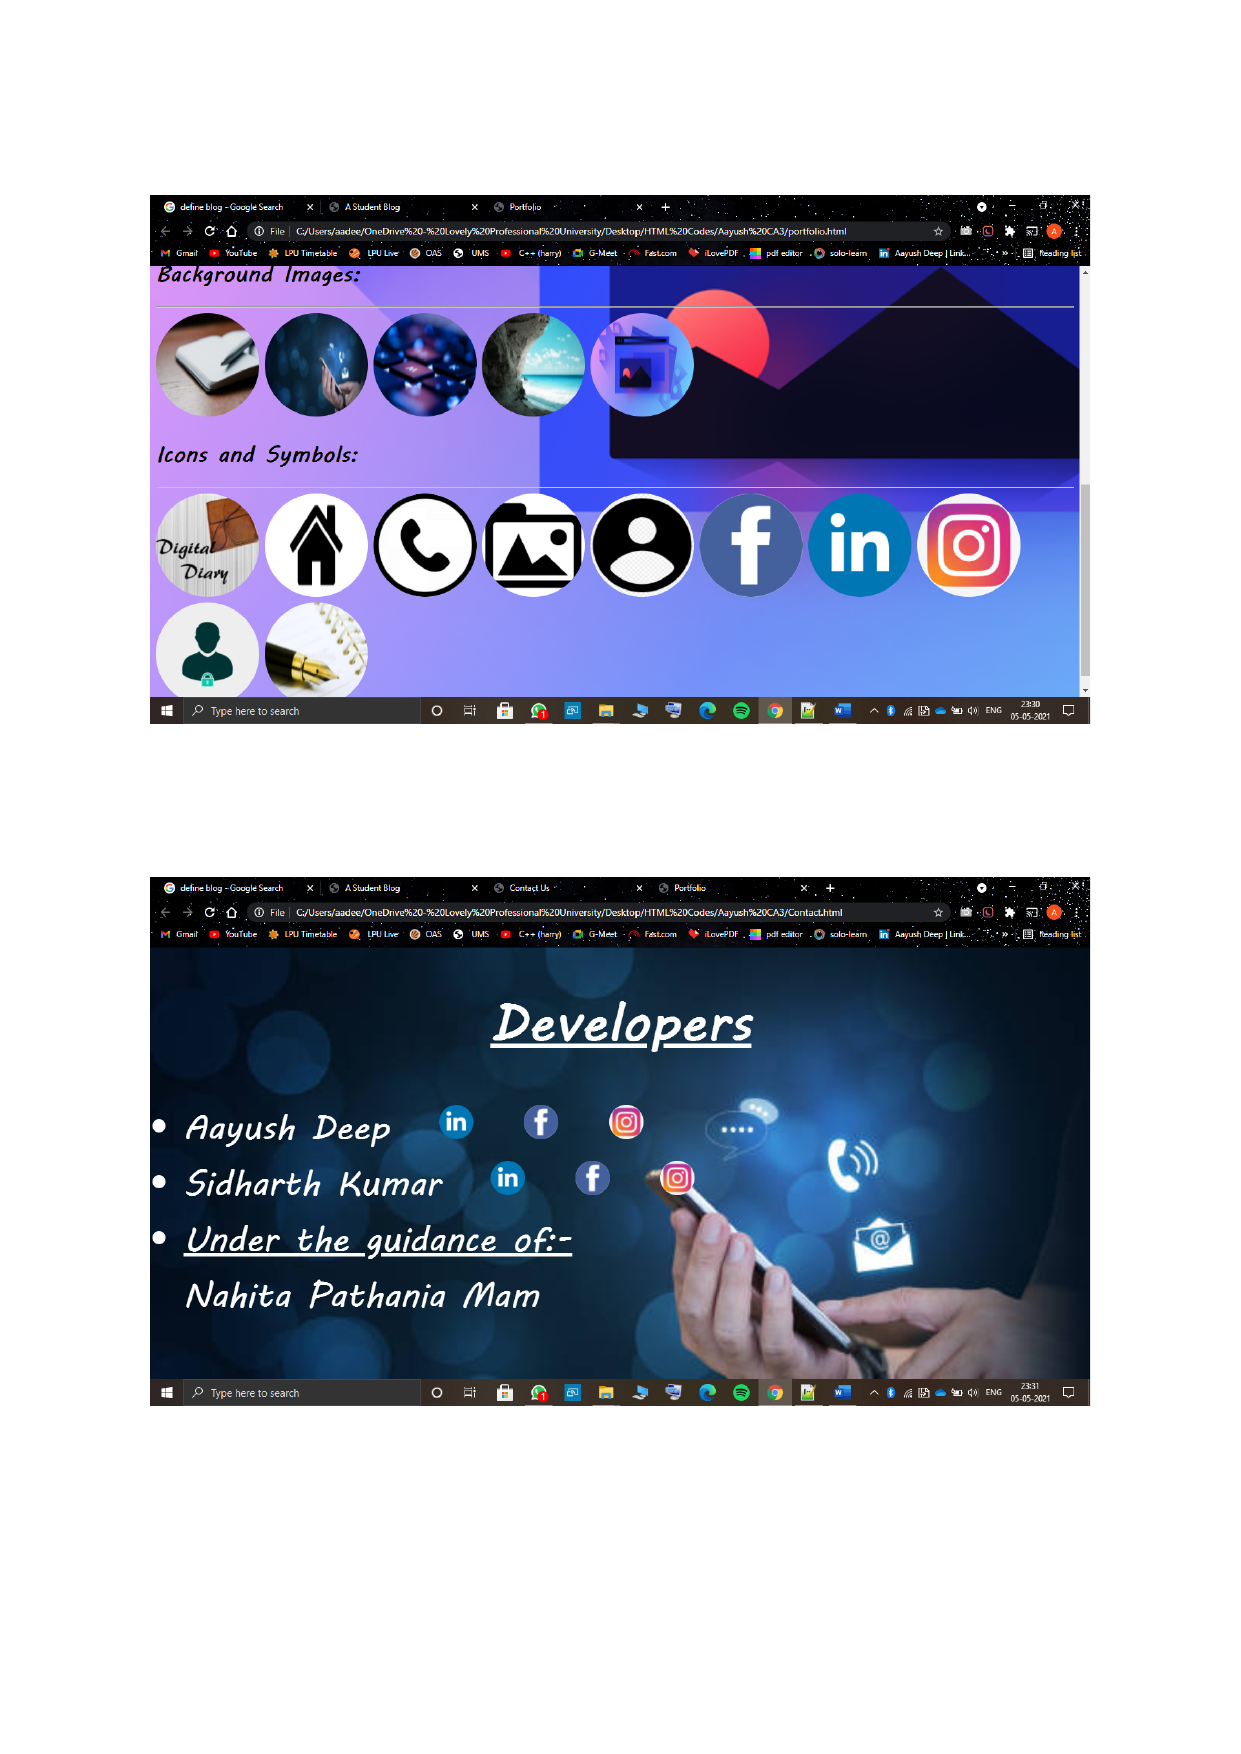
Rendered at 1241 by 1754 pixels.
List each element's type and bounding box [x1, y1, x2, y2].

picture [150, 195, 1091, 724]
picture [150, 877, 1091, 1406]
